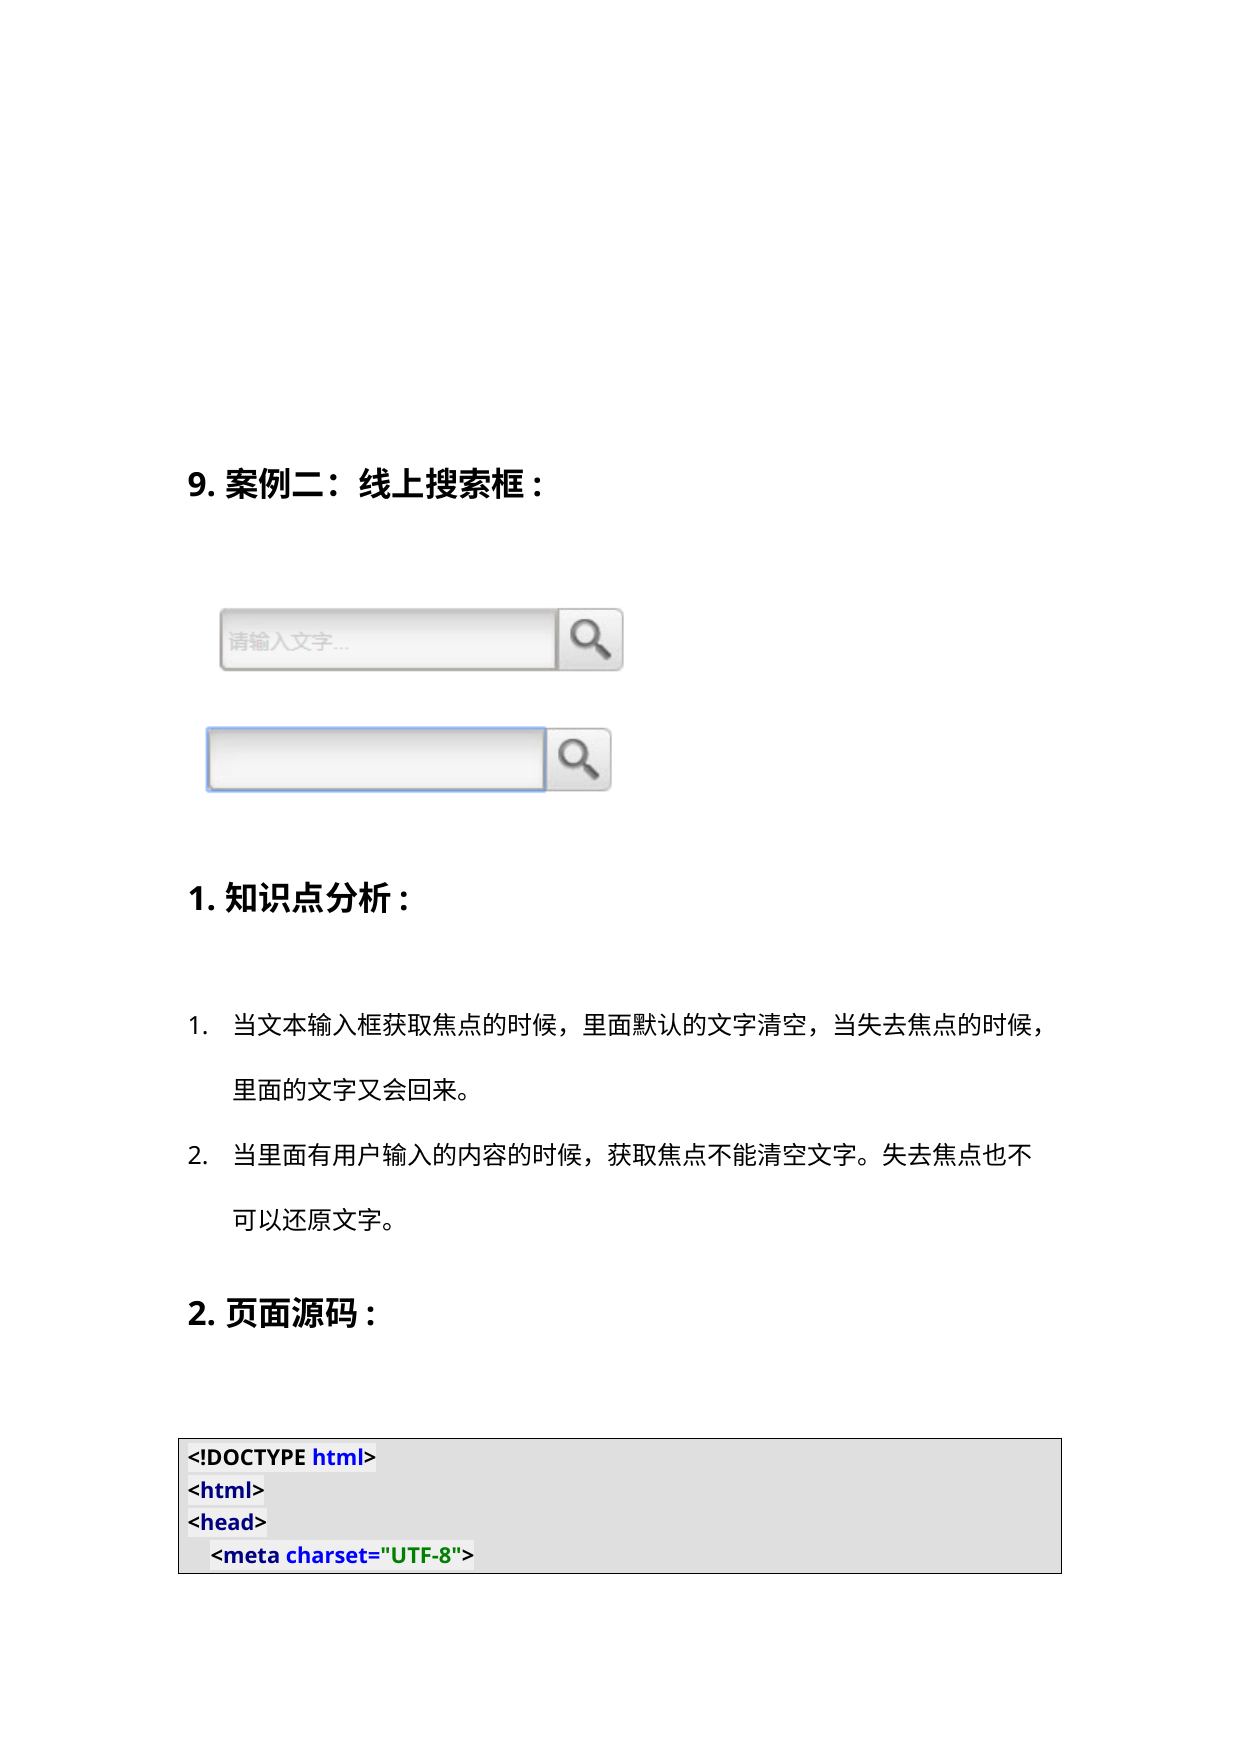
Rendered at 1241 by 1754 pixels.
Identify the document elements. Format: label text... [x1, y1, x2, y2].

list 当里面有用户输入的内容的时候，获取焦点不能清空文字。失去焦点也不可以还原文字。 [187, 1121, 1053, 1251]
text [179, 1439, 1061, 1573]
list 当文本输入框获取焦点的时候，里面默认的文字清空，当失去焦点的时候，里面的文字又会回来。 [187, 991, 1053, 1121]
subtitle 2. 页面源码 : [187, 1278, 1053, 1343]
subtitle 1. 知识点分析 : [187, 863, 1053, 928]
picture [187, 588, 663, 695]
subtitle 9. 案例二：线上搜索框 : [187, 449, 1053, 514]
picture [187, 706, 637, 809]
